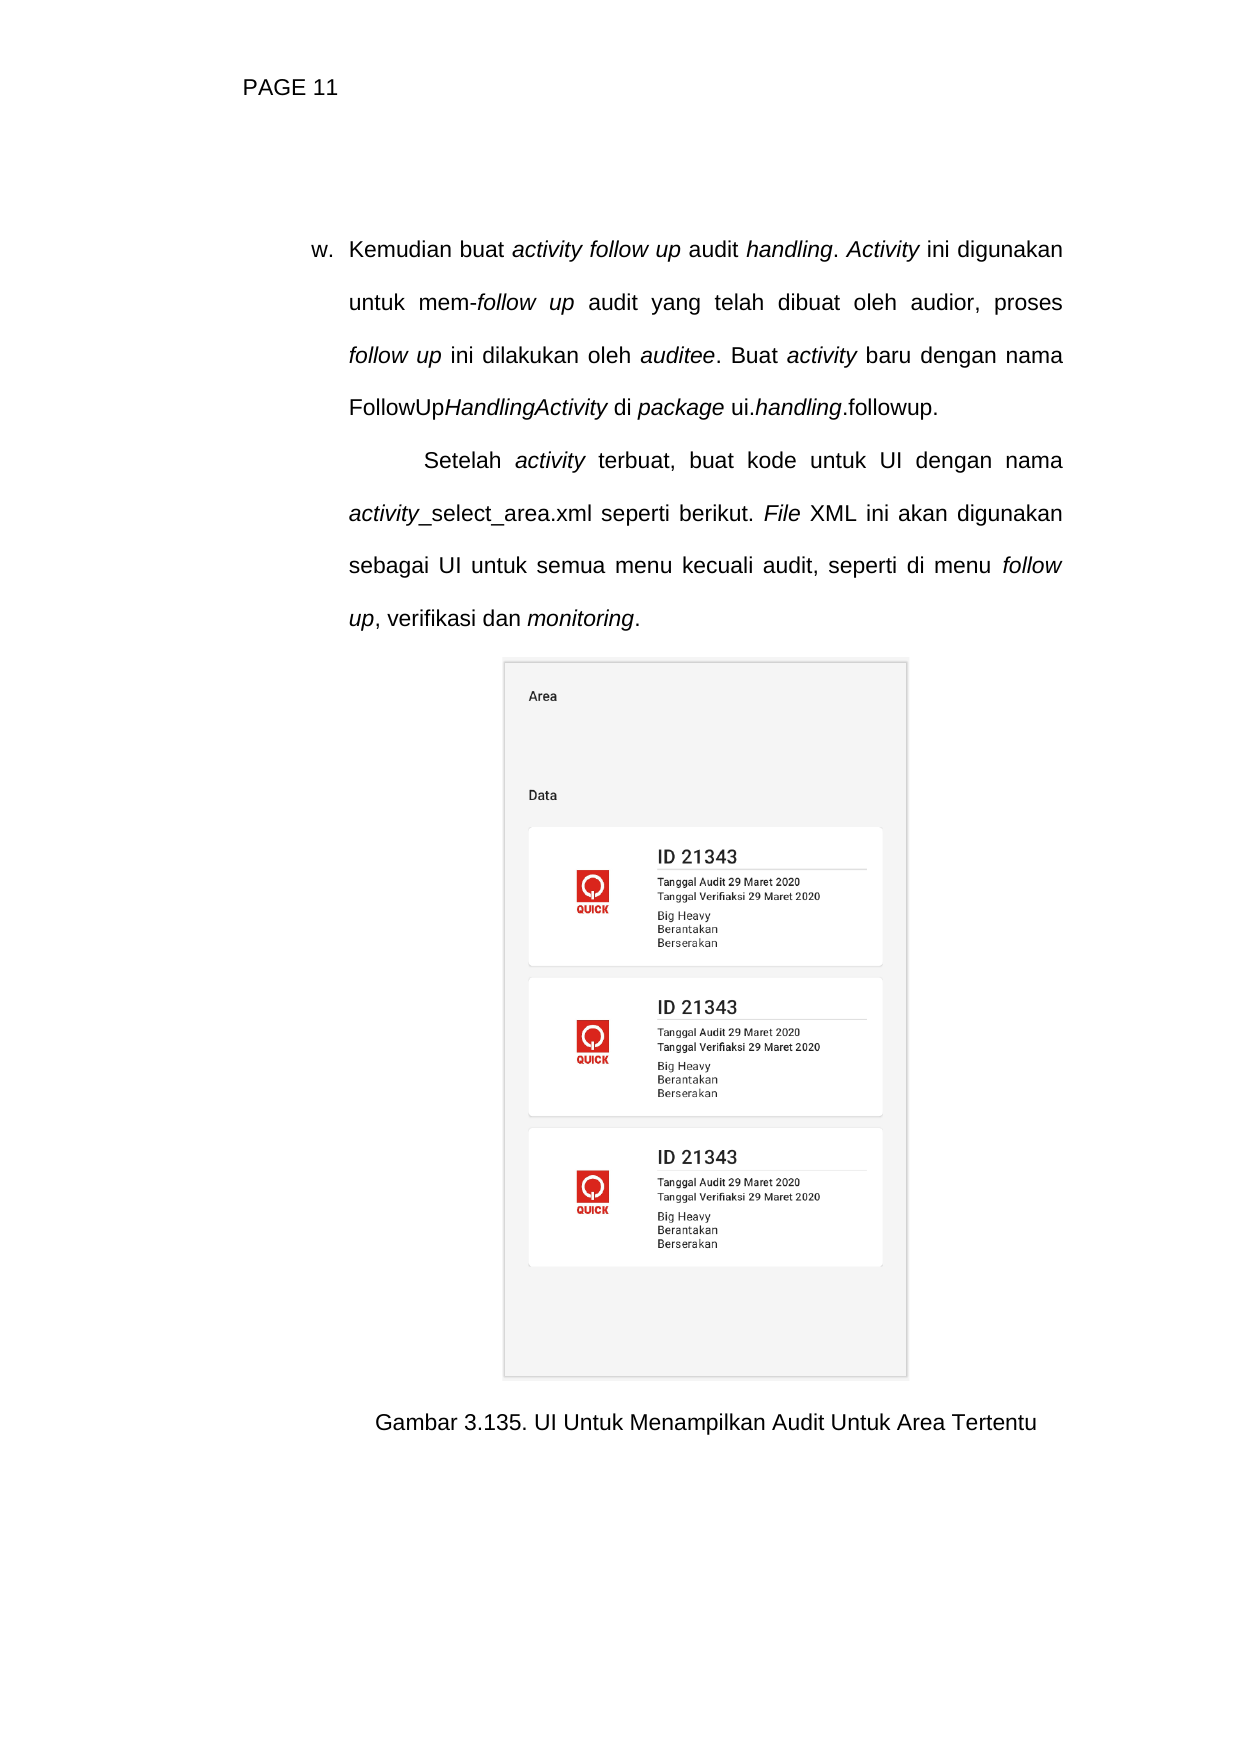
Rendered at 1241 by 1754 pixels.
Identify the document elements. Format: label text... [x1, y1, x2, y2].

picture [502, 657, 910, 1381]
title Kemudian buat activity follow up audit handling. Activity ini digunakan untuk mem-follow up audit yang telah dibuat oleh audior, proses follow up ini dilakukan oleh auditee. Buat activity baru dengan nama FollowUpHandlingActivity di package ui.handling.followup. [311, 236, 1063, 421]
text Setelah activity terbuat, buat kode untuk UI dengan nama activity_select_area.xml seperti berikut. File XML ini akan digunakan sebagai UI untuk semua menu kecuali audit, seperti di menu follow up, verifikasi dan monitoring. [349, 447, 1063, 632]
text Gambar 3.135. UI Untuk Menampilkan Audit Untuk Area Tertentu [349, 1409, 1063, 1436]
